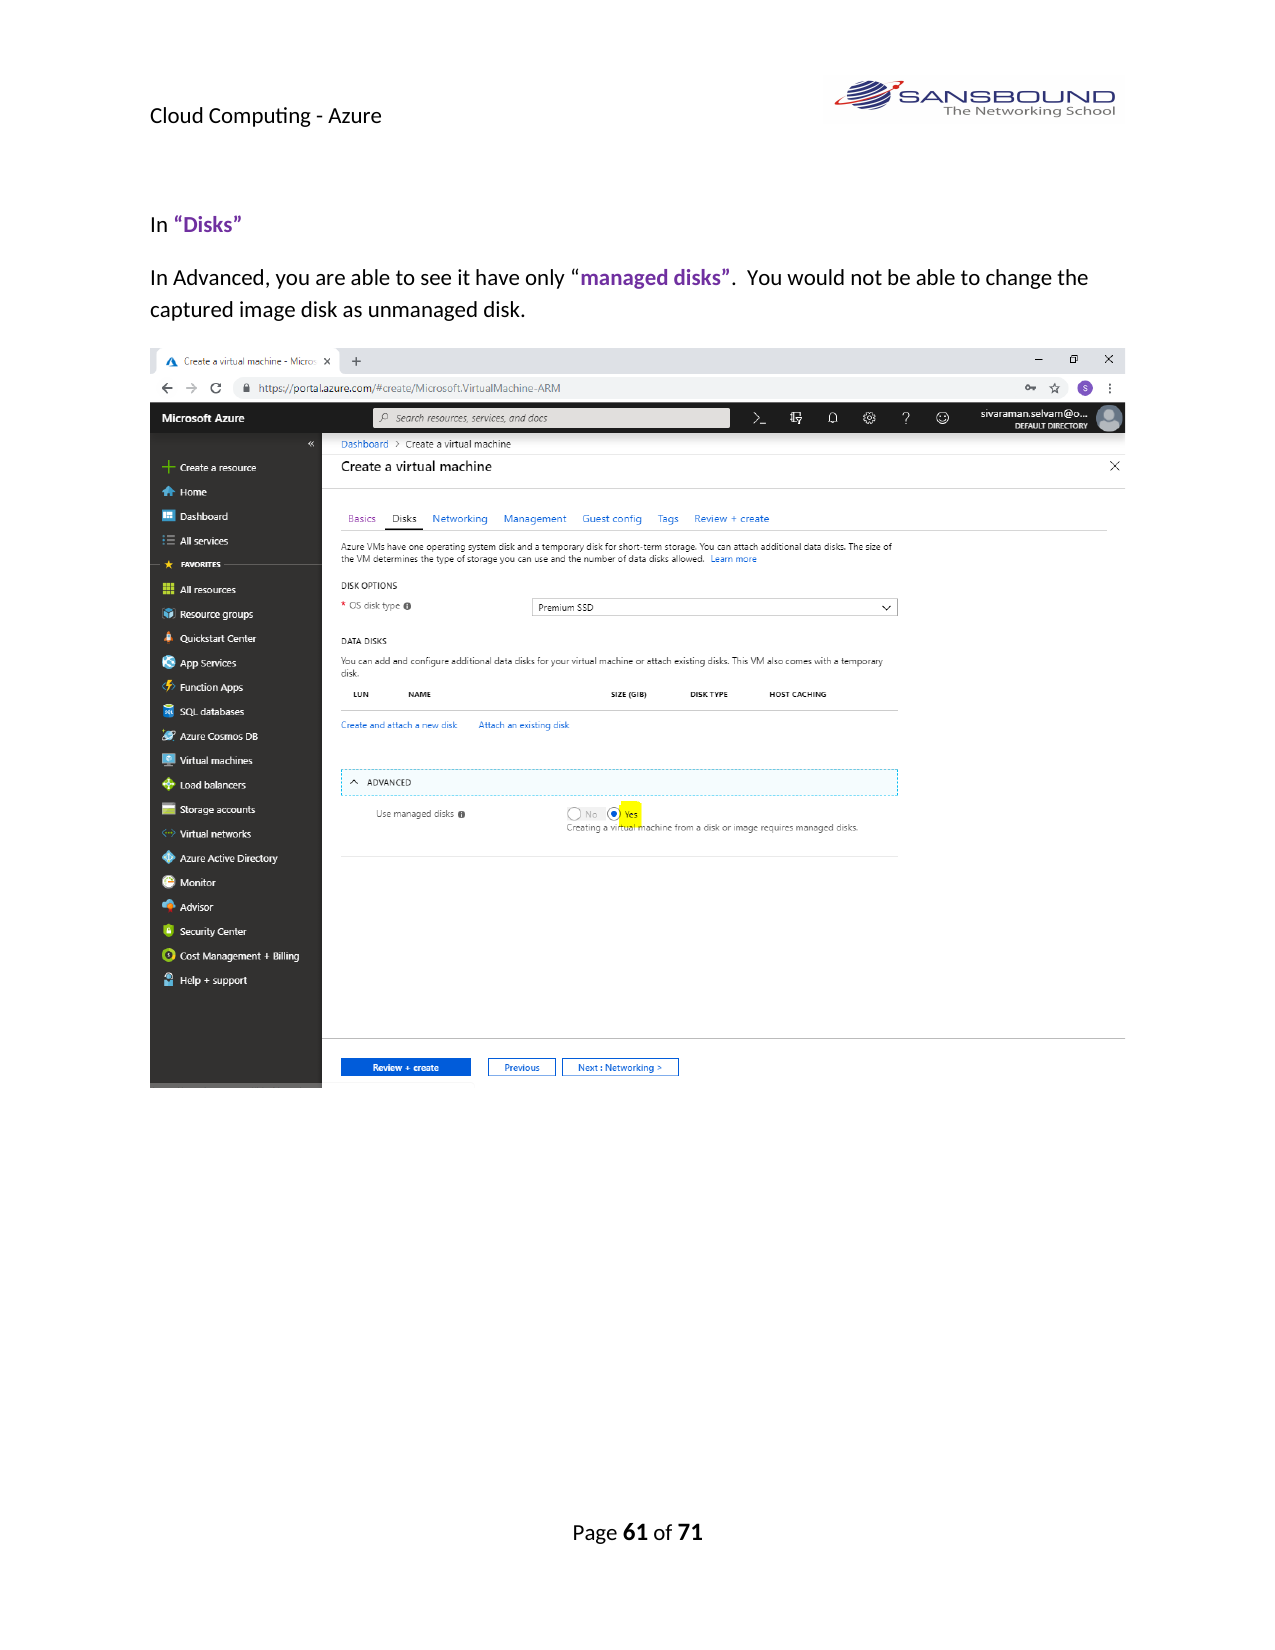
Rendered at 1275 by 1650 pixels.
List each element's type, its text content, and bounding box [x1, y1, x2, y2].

picture [823, 75, 1125, 124]
text In Advanced, you are able to see it have only “managed disks”. You would not be able to change the captured image disk as unmanaged disk. [150, 263, 1125, 323]
text In “Disks” [150, 210, 1125, 238]
picture [150, 348, 1125, 1088]
